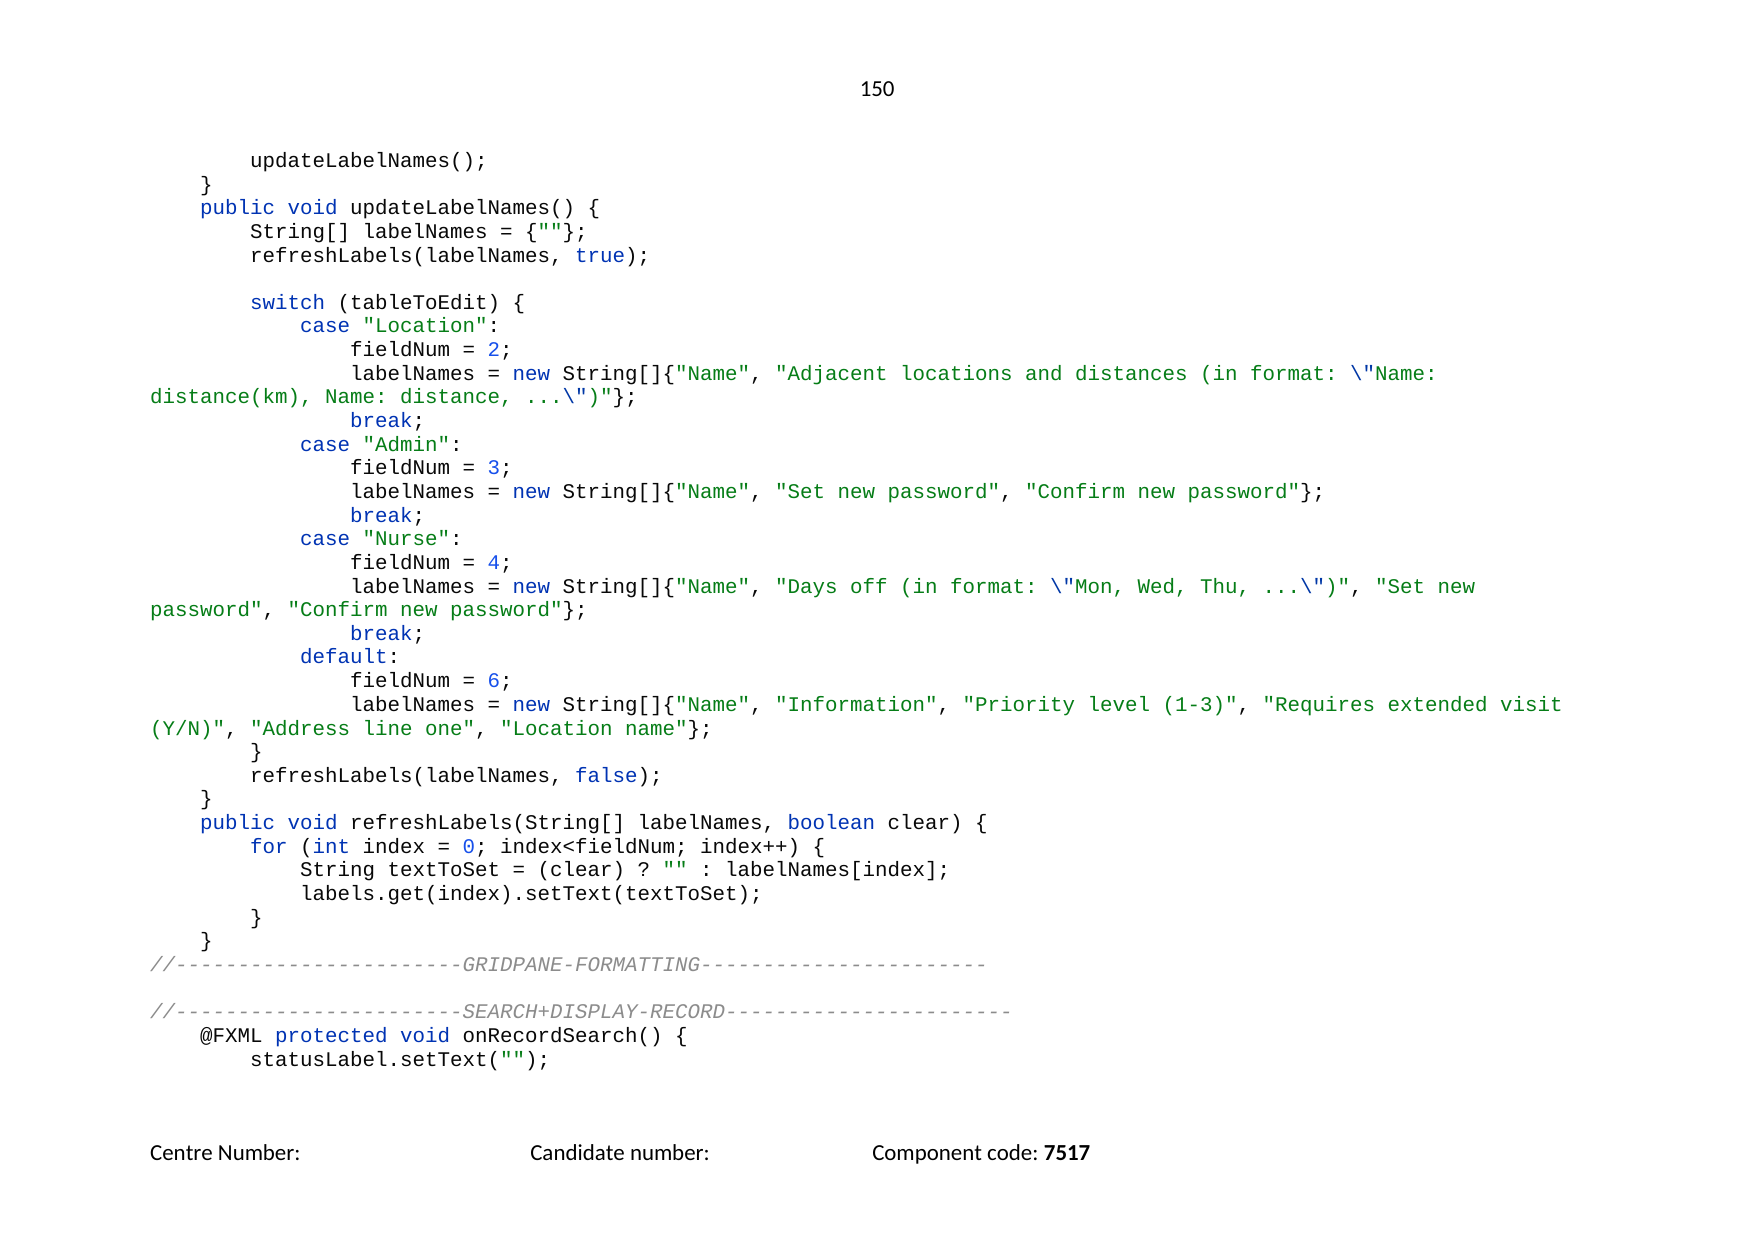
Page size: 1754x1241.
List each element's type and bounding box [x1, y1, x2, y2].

text [150, 150, 1604, 1072]
